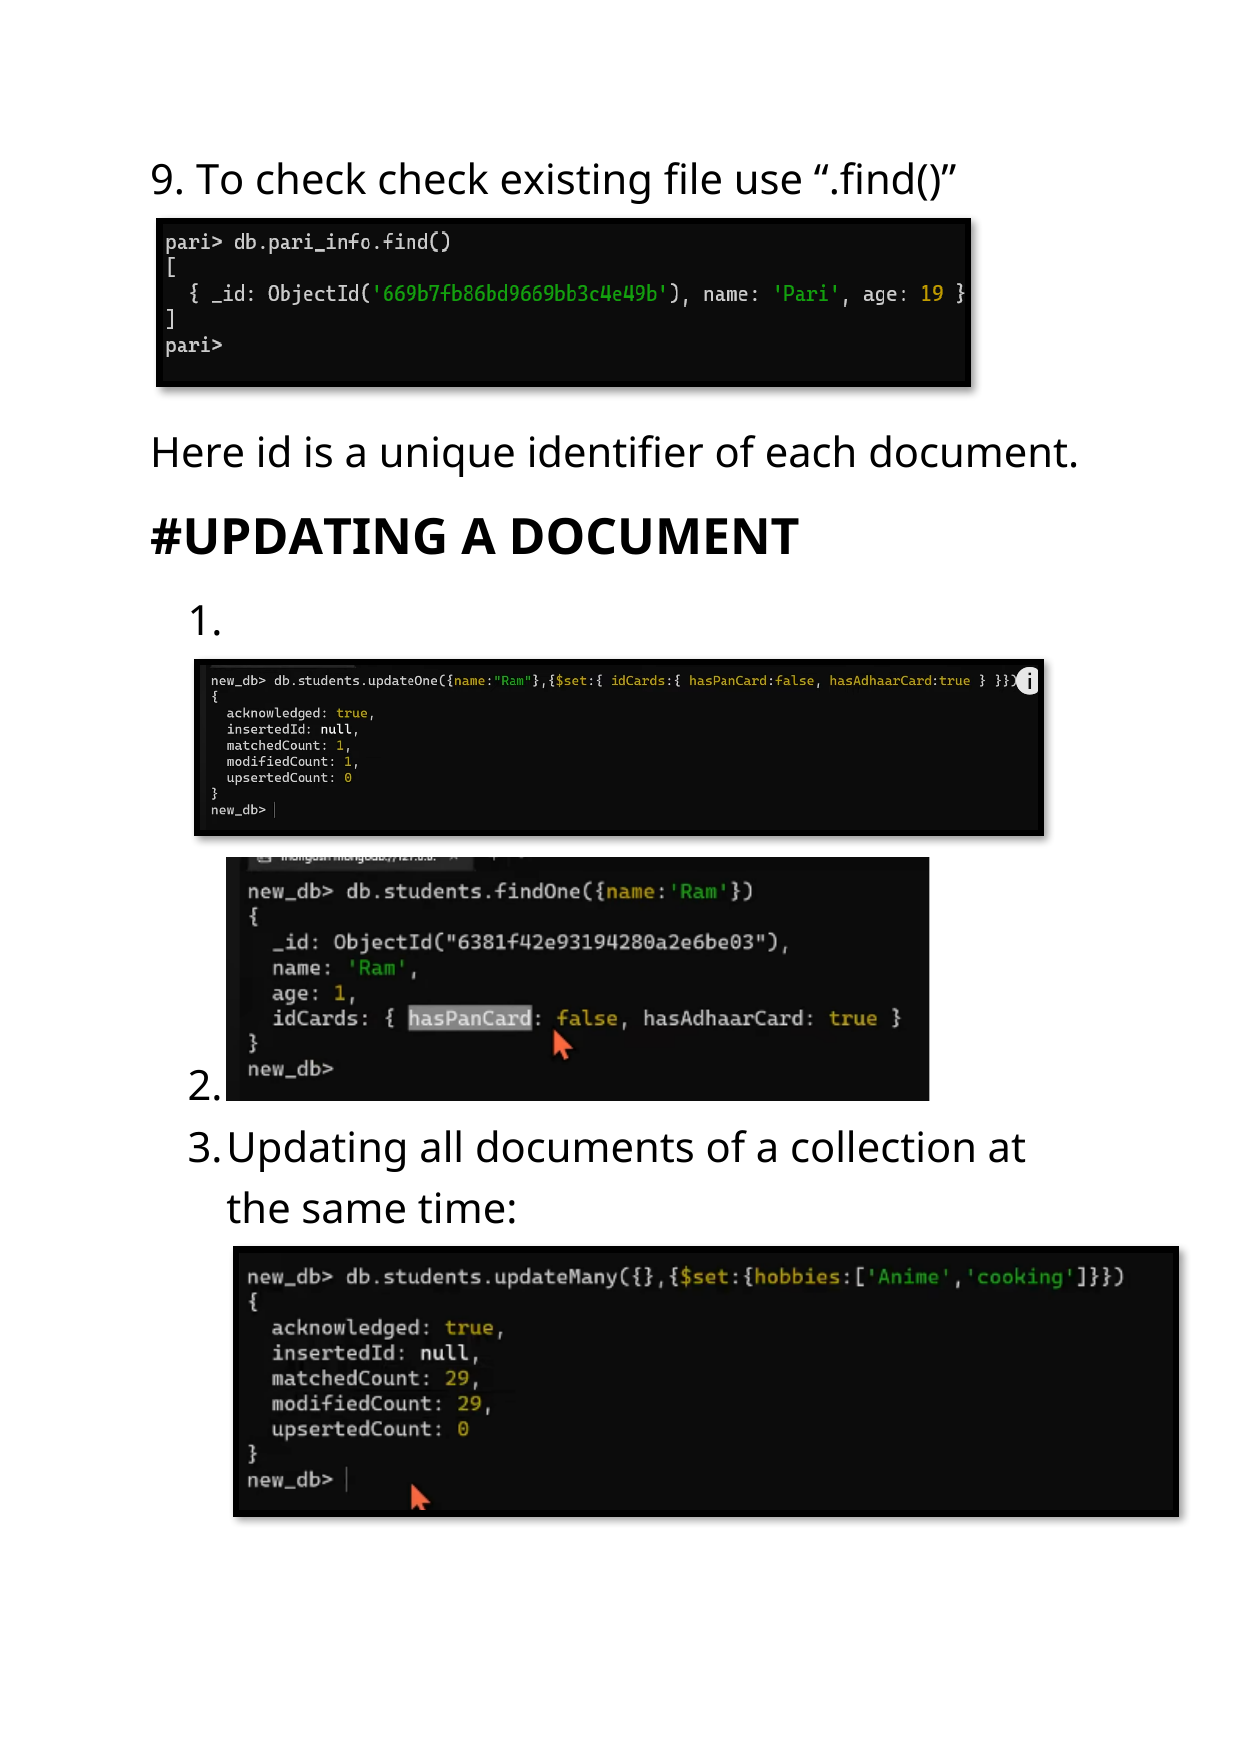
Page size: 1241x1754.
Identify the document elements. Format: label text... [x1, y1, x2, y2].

picture [200, 665, 1038, 830]
picture [239, 1253, 1173, 1510]
picture [163, 224, 965, 381]
text #UPDATING A DOCUMENT [150, 501, 1090, 569]
picture [226, 857, 930, 1101]
text Here id is a unique identifier of each document. [150, 423, 1090, 480]
